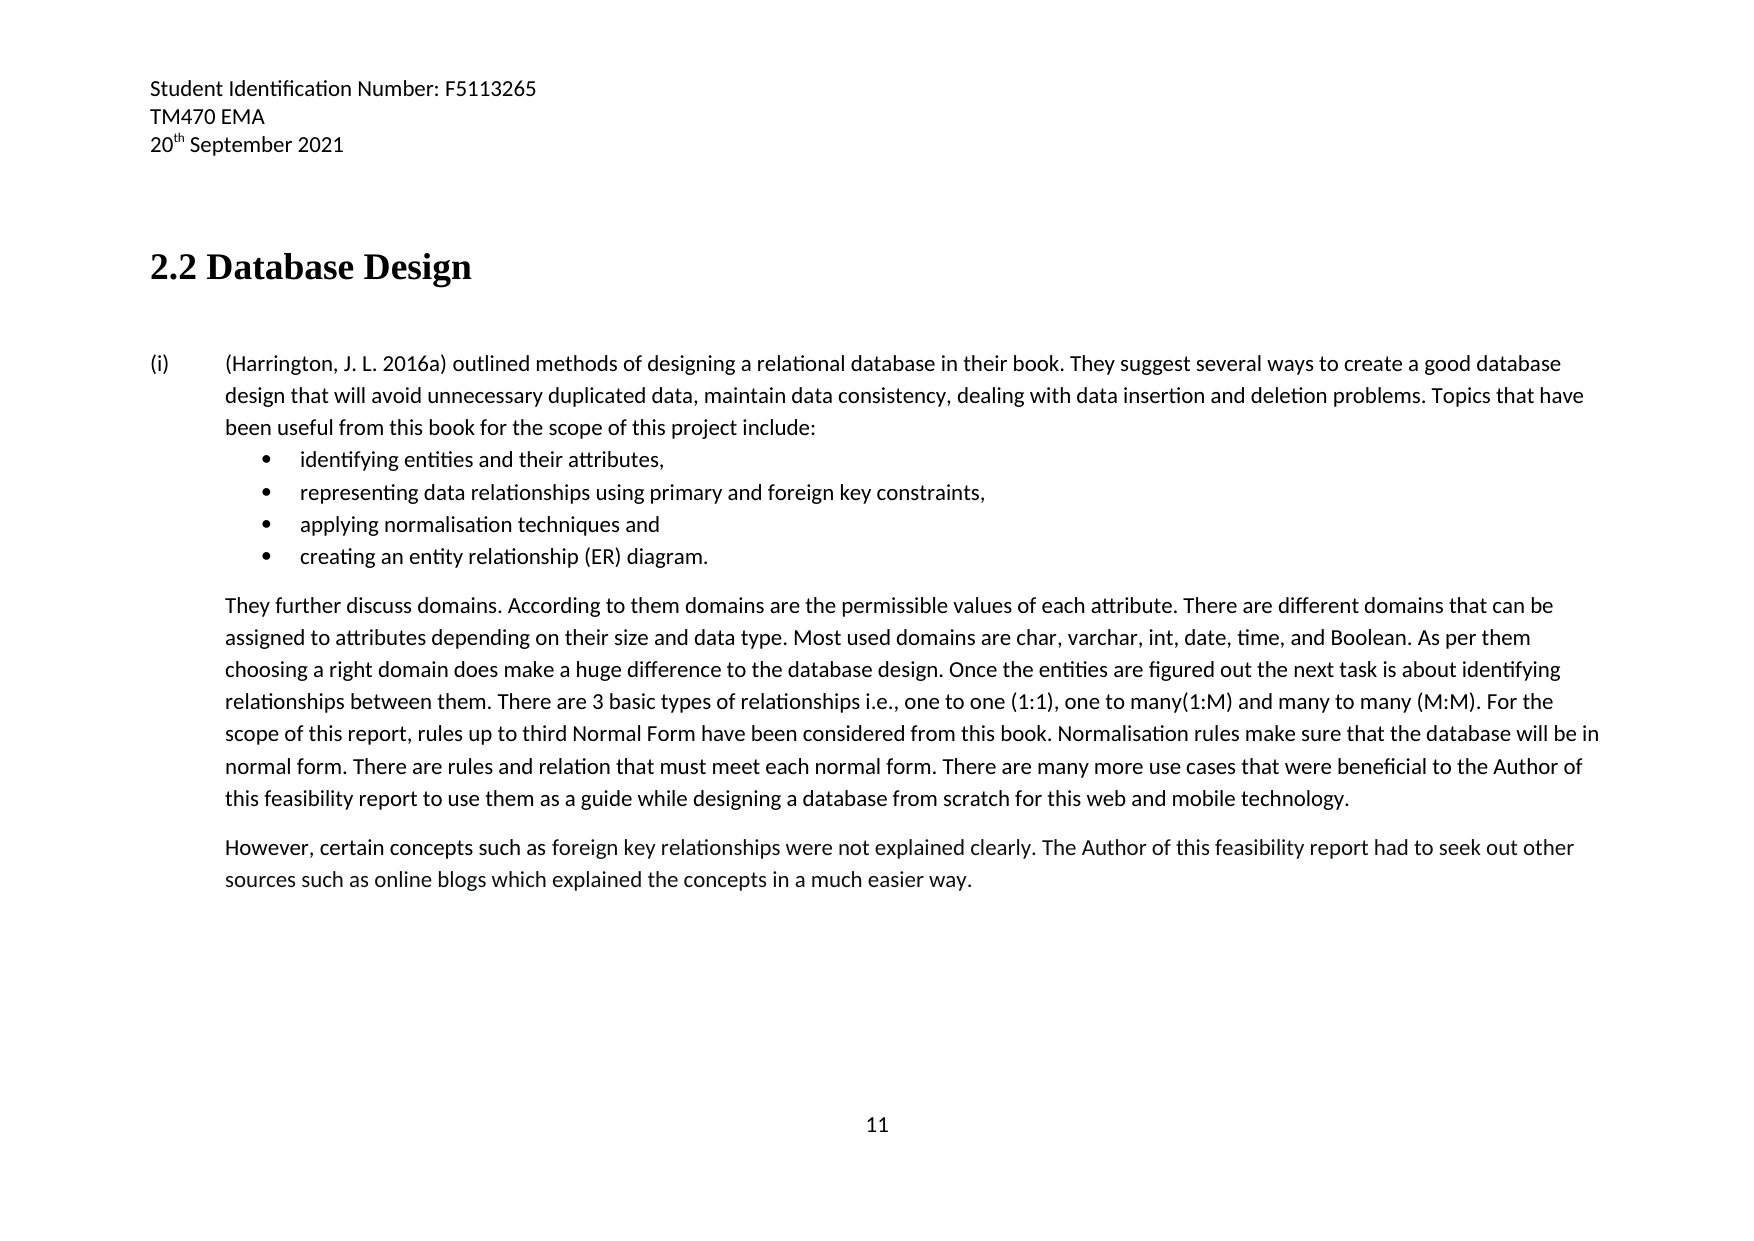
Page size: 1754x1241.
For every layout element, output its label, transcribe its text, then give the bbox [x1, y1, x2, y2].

list creating an entity relationship (ER) diagram. [262, 542, 1604, 570]
list (Harrington, J. L. 2016a) outlined methods of designing a relational database in their book. They suggest several ways to create a good database design that will avoid unnecessary duplicated data, maintain data consistency, dealing with data insertion and deletion problems. Topics that have been useful from this book for the scope of this project include: [150, 349, 1604, 441]
list representing data relationships using primary and foreign key constraints, [262, 478, 1604, 506]
text They further discuss domains. According to them domains are the permissible values of each attribute. There are different domains that can be assigned to attributes depending on their size and data type. Most used domains are char, varchar, int, date, time, and Boolean. As per them choosing a right domain does make a huge difference to the database design. Once the entities are figured out the next task is about identifying relationships between them. There are 3 basic types of relationships i.e., one to one (1:1), one to many(1:M) and many to many (M:M). For the scope of this report, rules up to third Normal Form have been considered from this book. Normalisation rules make sure that the database will be in normal form. There are rules and relation that must meet each normal form. There are many more use cases that were beneficial to the Author of this feasibility report to use them as a guide while designing a database from scratch for this web and mobile technology. [225, 591, 1604, 812]
subtitle 2.2 Database Design [150, 244, 1604, 287]
list applying normalisation techniques and [262, 510, 1604, 538]
list identifying entities and their attributes, [262, 445, 1604, 473]
text However, certain concepts such as foreign key relationships were not explained clearly. The Author of this feasibility report had to seek out other sources such as online blogs which explained the concepts in a much easier way. [225, 833, 1604, 893]
